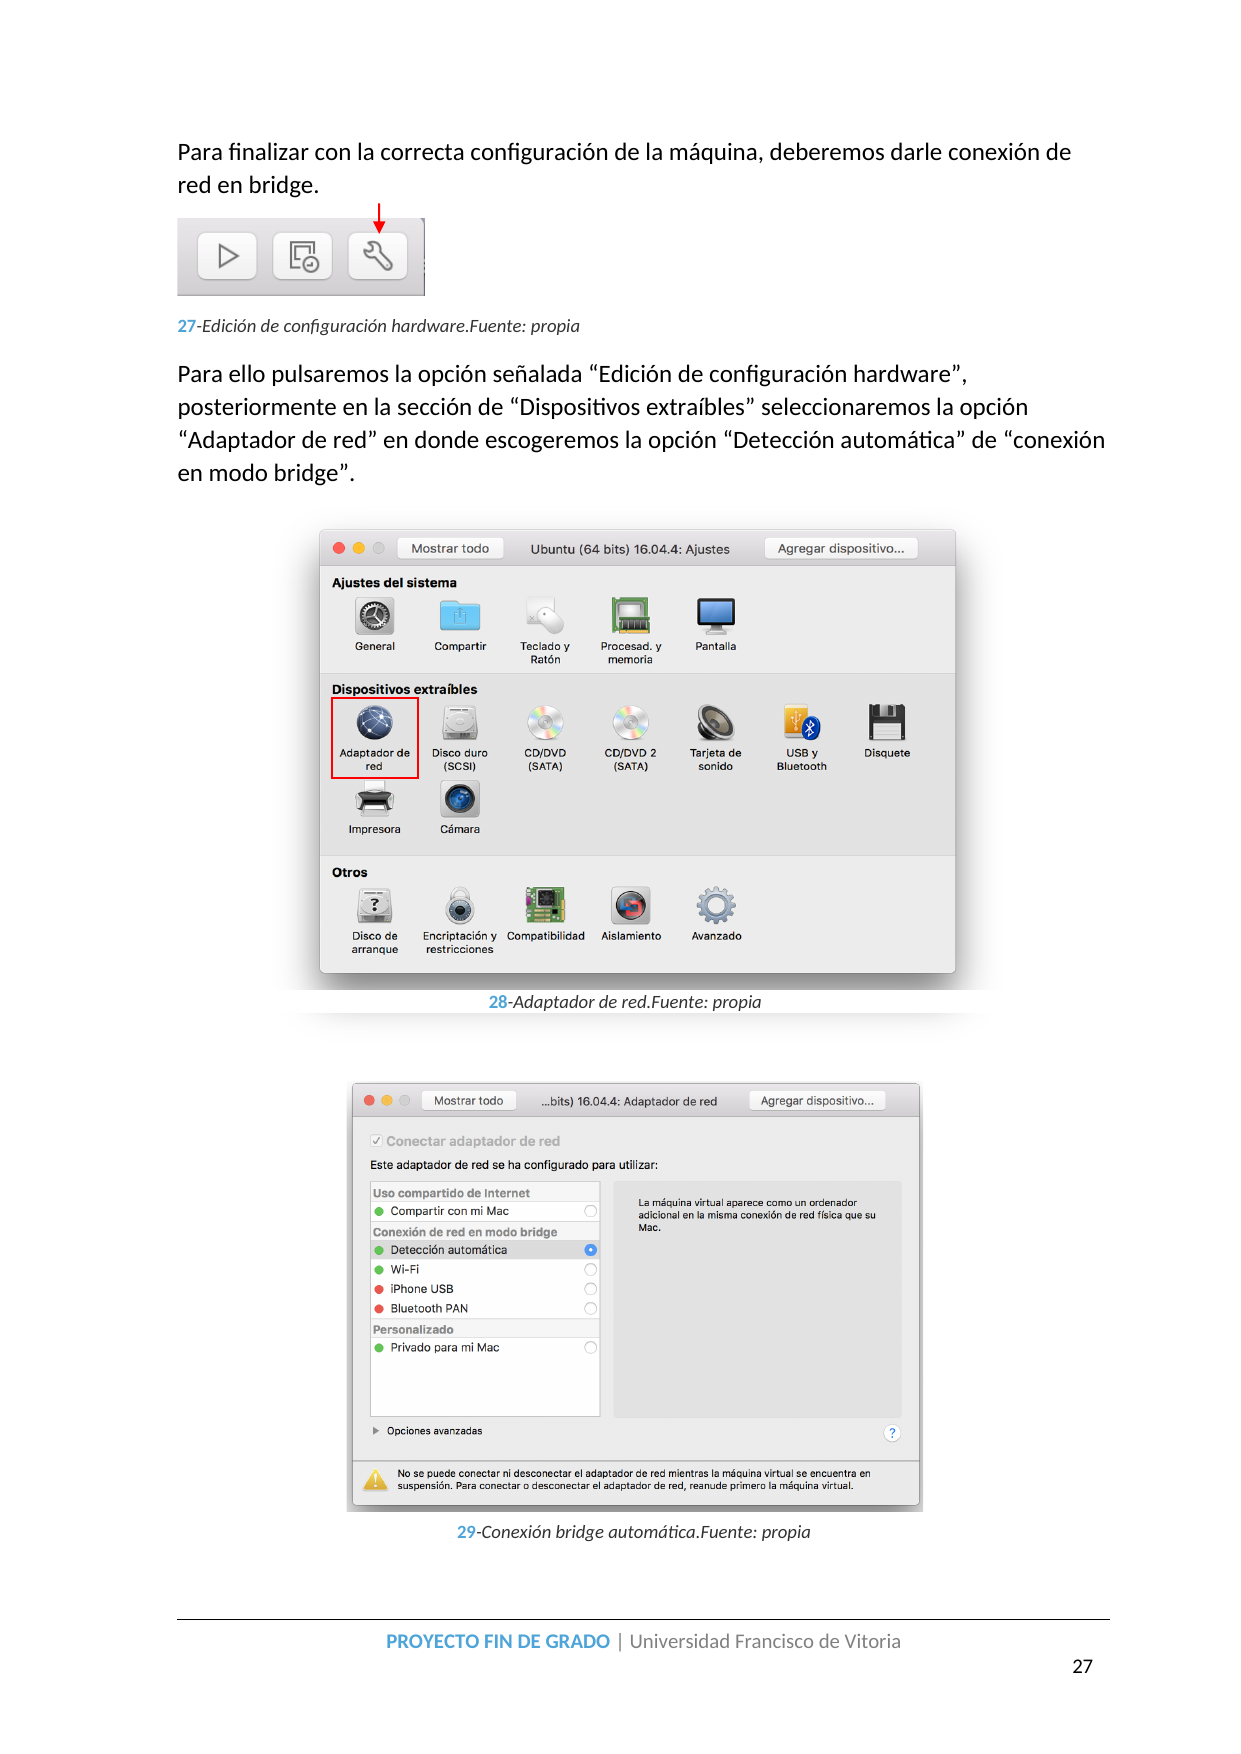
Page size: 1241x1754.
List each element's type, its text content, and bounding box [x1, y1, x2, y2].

text 27-Edición de configuración hardware.Fuente: propia [177, 314, 1110, 337]
text Para finalizar con la correcta configuración de la máquina, deberemos darle conexión de red en bridge. [177, 136, 1110, 199]
text Para ello pulsaremos la opción señalada “Edición de configuración hardware”, posteriormente en la sección de “Dispositivos extraíbles” seleccionaremos la opción “Adaptador de red” en donde escogeremos la opción “Detección automática” de “conexión en modo bridge”. [177, 358, 1110, 487]
picture [264, 499, 1010, 1049]
picture [177, 218, 425, 296]
picture [346, 1081, 924, 1512]
